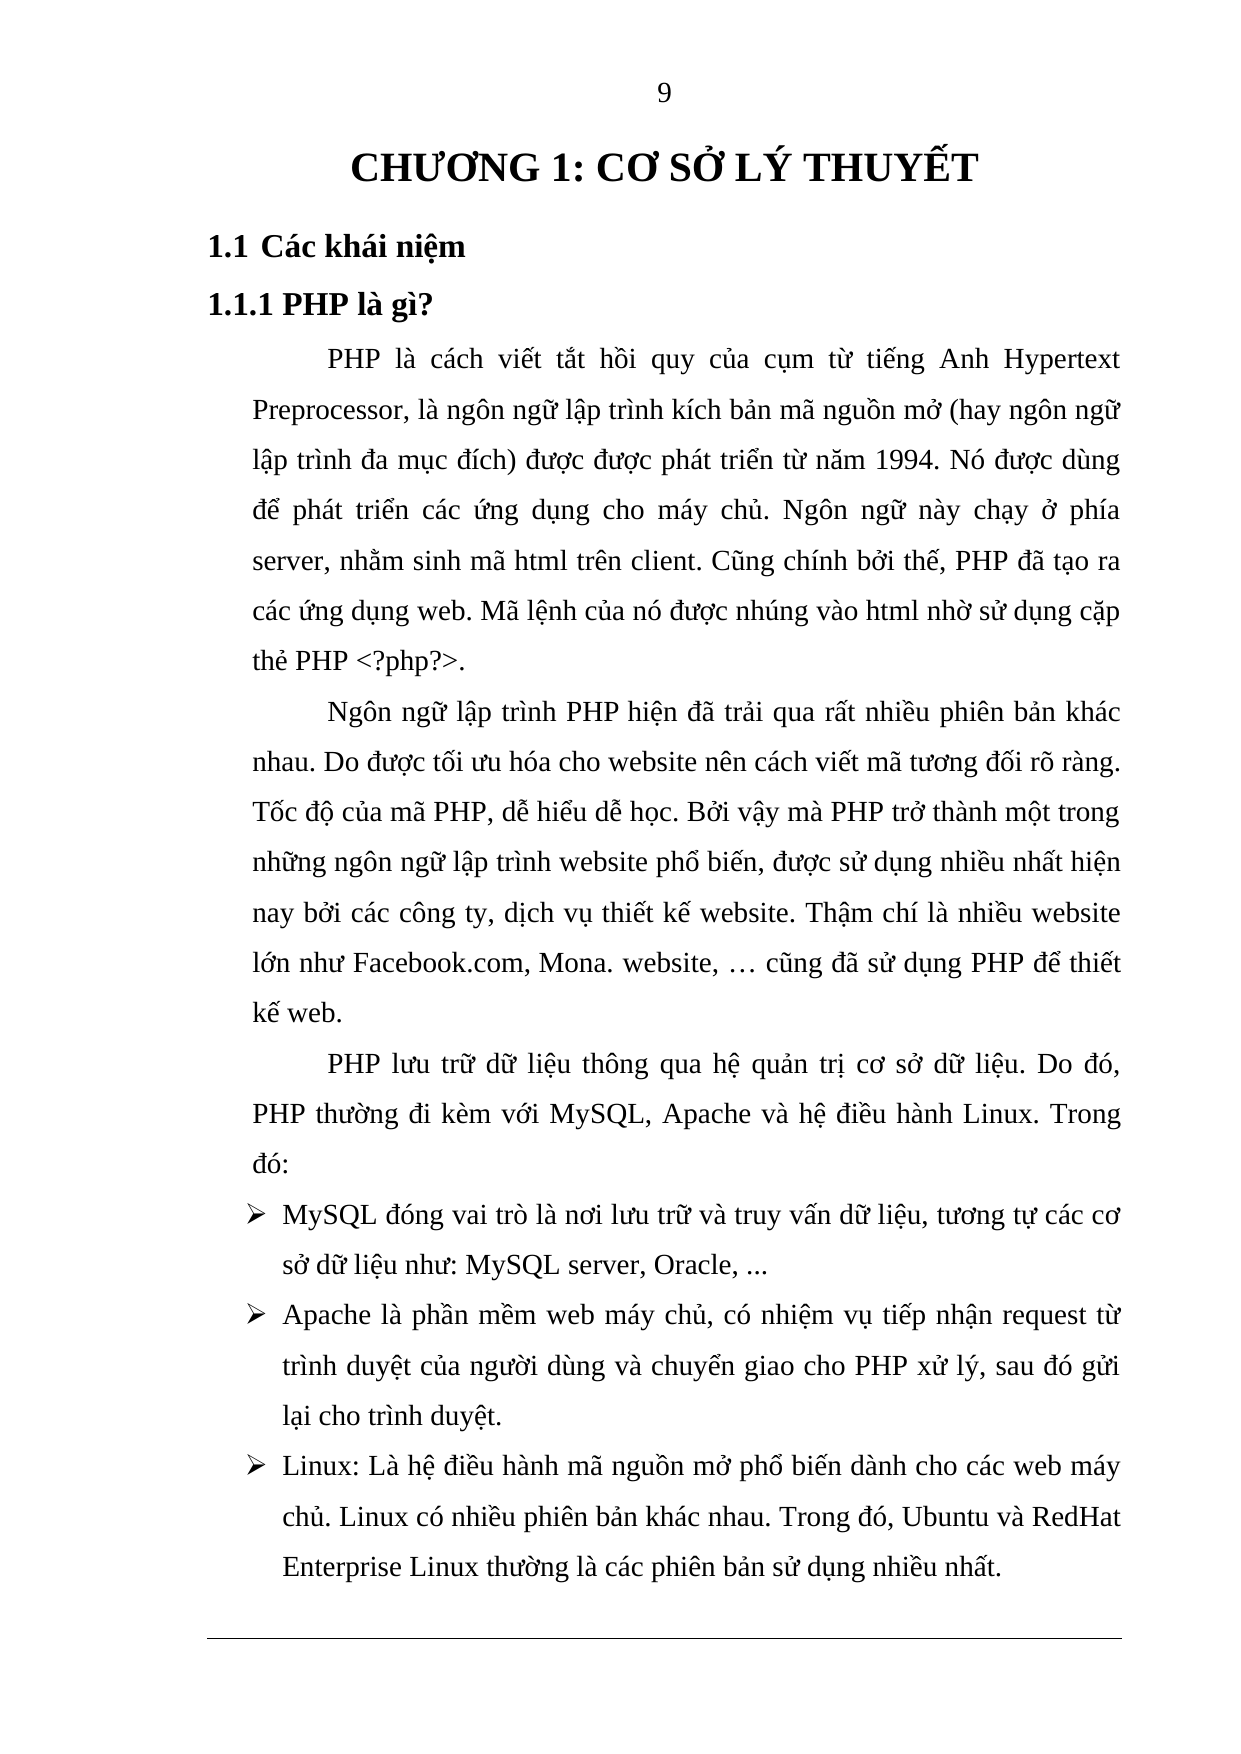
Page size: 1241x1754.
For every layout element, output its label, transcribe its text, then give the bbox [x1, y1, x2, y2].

subtitle PHP là gì? [207, 284, 1122, 322]
subtitle Các khái niệm [207, 226, 1122, 265]
text PHP lưu trữ dữ liệu thông qua hệ quản trị cơ sở dữ liệu. Do đó, PHP thường đi kèm với MySQL, Apache và hệ điều hành Linux. Trong đó: [252, 1046, 1122, 1180]
text PHP là cách viết tắt hồi quy của cụm từ tiếng Anh Hypertext Preprocessor, là ngôn ngữ lập trình kích bản mã nguồn mở (hay ngôn ngữ lập trình đa mục đích) được được phát triển từ năm 1994. Nó được dùng để phát triển các ứng dụng cho máy chủ. Ngôn ngữ này chạy ở phía server, nhằm sinh mã html trên client. Cũng chính bởi thế, PHP đã tạo ra các ứng dụng web. Mã lệnh của nó được nhúng vào html nhờ sử dụng cặp thẻ PHP <?php?>. [252, 341, 1122, 677]
list Linux: Là hệ điều hành mã nguồn mở phổ biến dành cho các web máy chủ. Linux có nhiều phiên bản khác nhau. Trong đó, Ubuntu và RedHat Enterprise Linux thường là các phiên bản sử dụng nhiều nhất. [244, 1448, 1122, 1583]
text Ngôn ngữ lập trình PHP hiện đã trải qua rất nhiều phiên bản khác nhau. Do được tối ưu hóa cho website nên cách viết mã tương đối rõ ràng. Tốc độ của mã PHP, dễ hiểu dễ học. Bởi vậy mà PHP trở thành một trong những ngôn ngữ lập trình website phổ biến, được sử dụng nhiều nhất hiện nay bởi các công ty, dịch vụ thiết kế website. Thậm chí là nhiều website lớn như Facebook.com, Mona. website, … cũng đã sử dụng PHP để thiết kế web. [252, 694, 1122, 1029]
text CHƯƠNG 1: CƠ SỞ LÝ THUYẾT [207, 142, 1122, 190]
list Apache là phần mềm web máy chủ, có nhiệm vụ tiếp nhận request từ trình duyệt của người dùng và chuyển giao cho PHP xử lý, sau đó gửi lại cho trình duyệt. [244, 1297, 1122, 1432]
list MySQL đóng vai trò là nơi lưu trữ và truy vấn dữ liệu, tương tự các cơ sở dữ liệu như: MySQL server, Oracle, ... [244, 1197, 1122, 1281]
